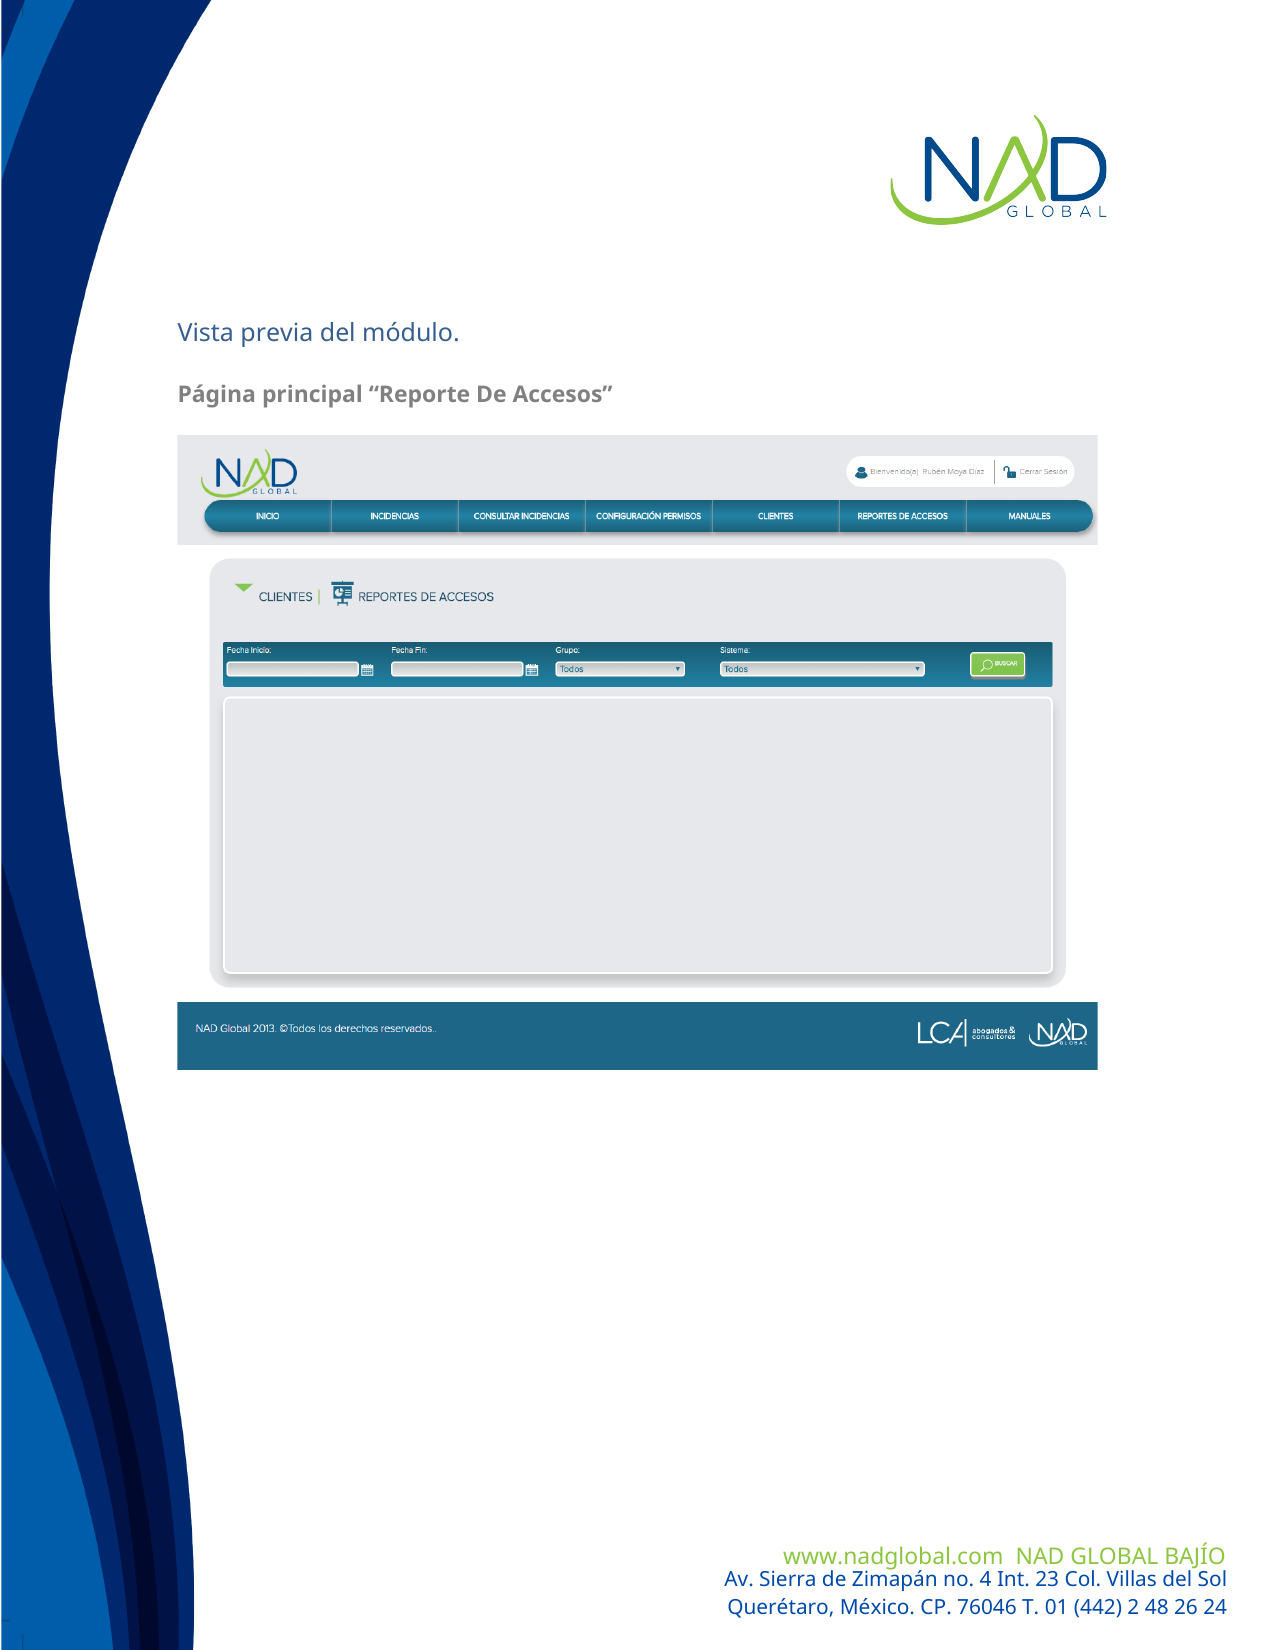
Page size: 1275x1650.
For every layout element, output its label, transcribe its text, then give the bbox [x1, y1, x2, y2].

picture [890, 115, 1107, 225]
text Página principal “Reporte De Accesos” [177, 378, 1098, 410]
picture [0, 0, 216, 1647]
subtitle Vista previa del módulo. [177, 314, 1098, 348]
picture [177, 435, 1098, 1070]
